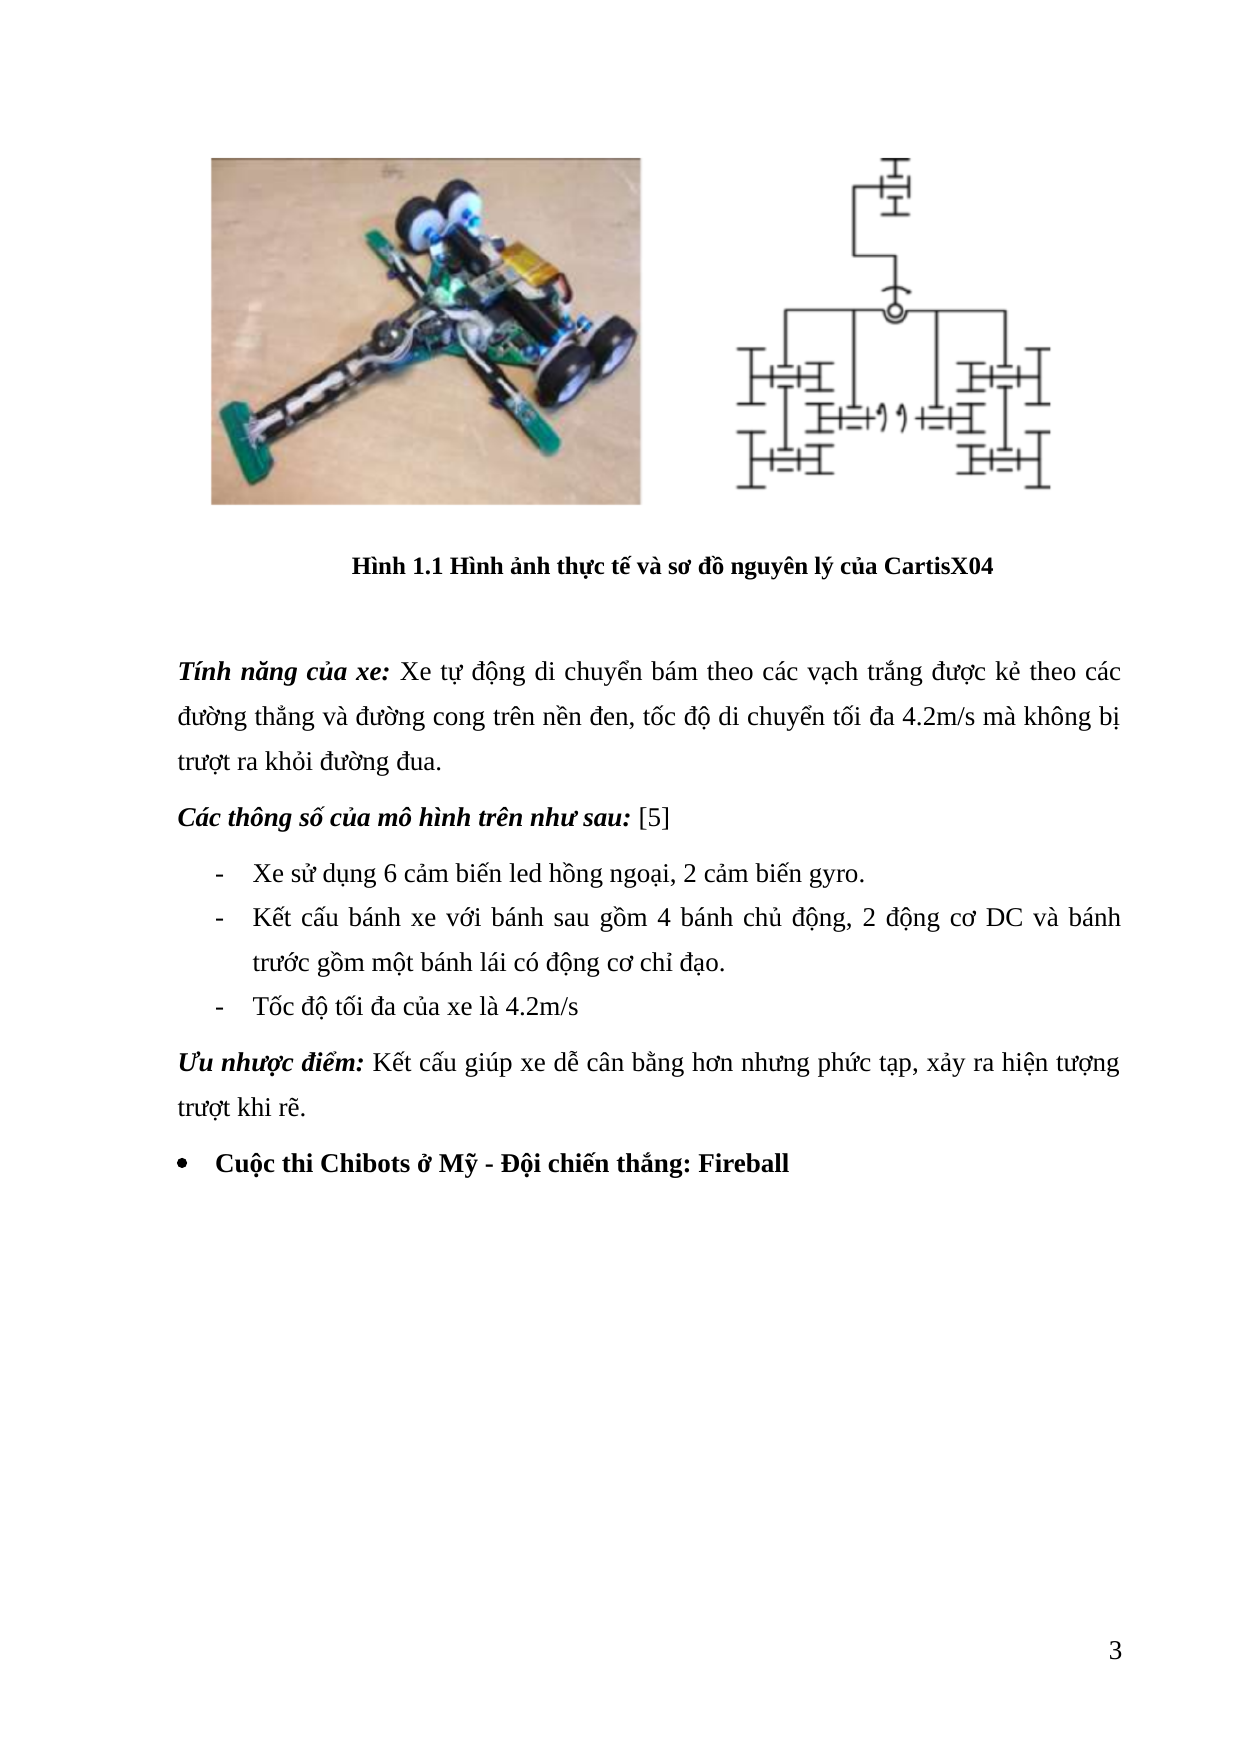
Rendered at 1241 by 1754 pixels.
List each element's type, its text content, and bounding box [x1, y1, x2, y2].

list Kết cấu bánh xe với bánh sau gồm 4 bánh chủ động, 2 động cơ DC và bánh trước gồm một bánh lái có động cơ chỉ đạo. [215, 898, 1122, 981]
list Tốc độ tối đa của xe là 4.2m/s [215, 987, 1122, 1024]
list Xe sử dụng 6 cảm biến led hồng ngoại, 2 cảm biến gyro. [215, 854, 1122, 892]
text Ưu nhược điểm: Kết cấu giúp xe dễ cân bằng hơn nhưng phức tạp, xảy ra hiện tượng trượt khi rẽ. [177, 1043, 1122, 1125]
text Các thông số của mô hình trên như sau: [177, 798, 1122, 836]
picture [176, 146, 1122, 529]
list Cuộc thi Chibots ở Mỹ - Đội chiến thắng: Fireball [177, 1144, 1122, 1181]
text Tính năng của xe: Xe tự động di chuyển bám theo các vạch trắng được kẻ theo các đường thẳng và đường cong trên nền đen, tốc độ di chuyển tối đa 4.2m/s mà không bị trượt ra khỏi đường đua. [177, 652, 1122, 779]
